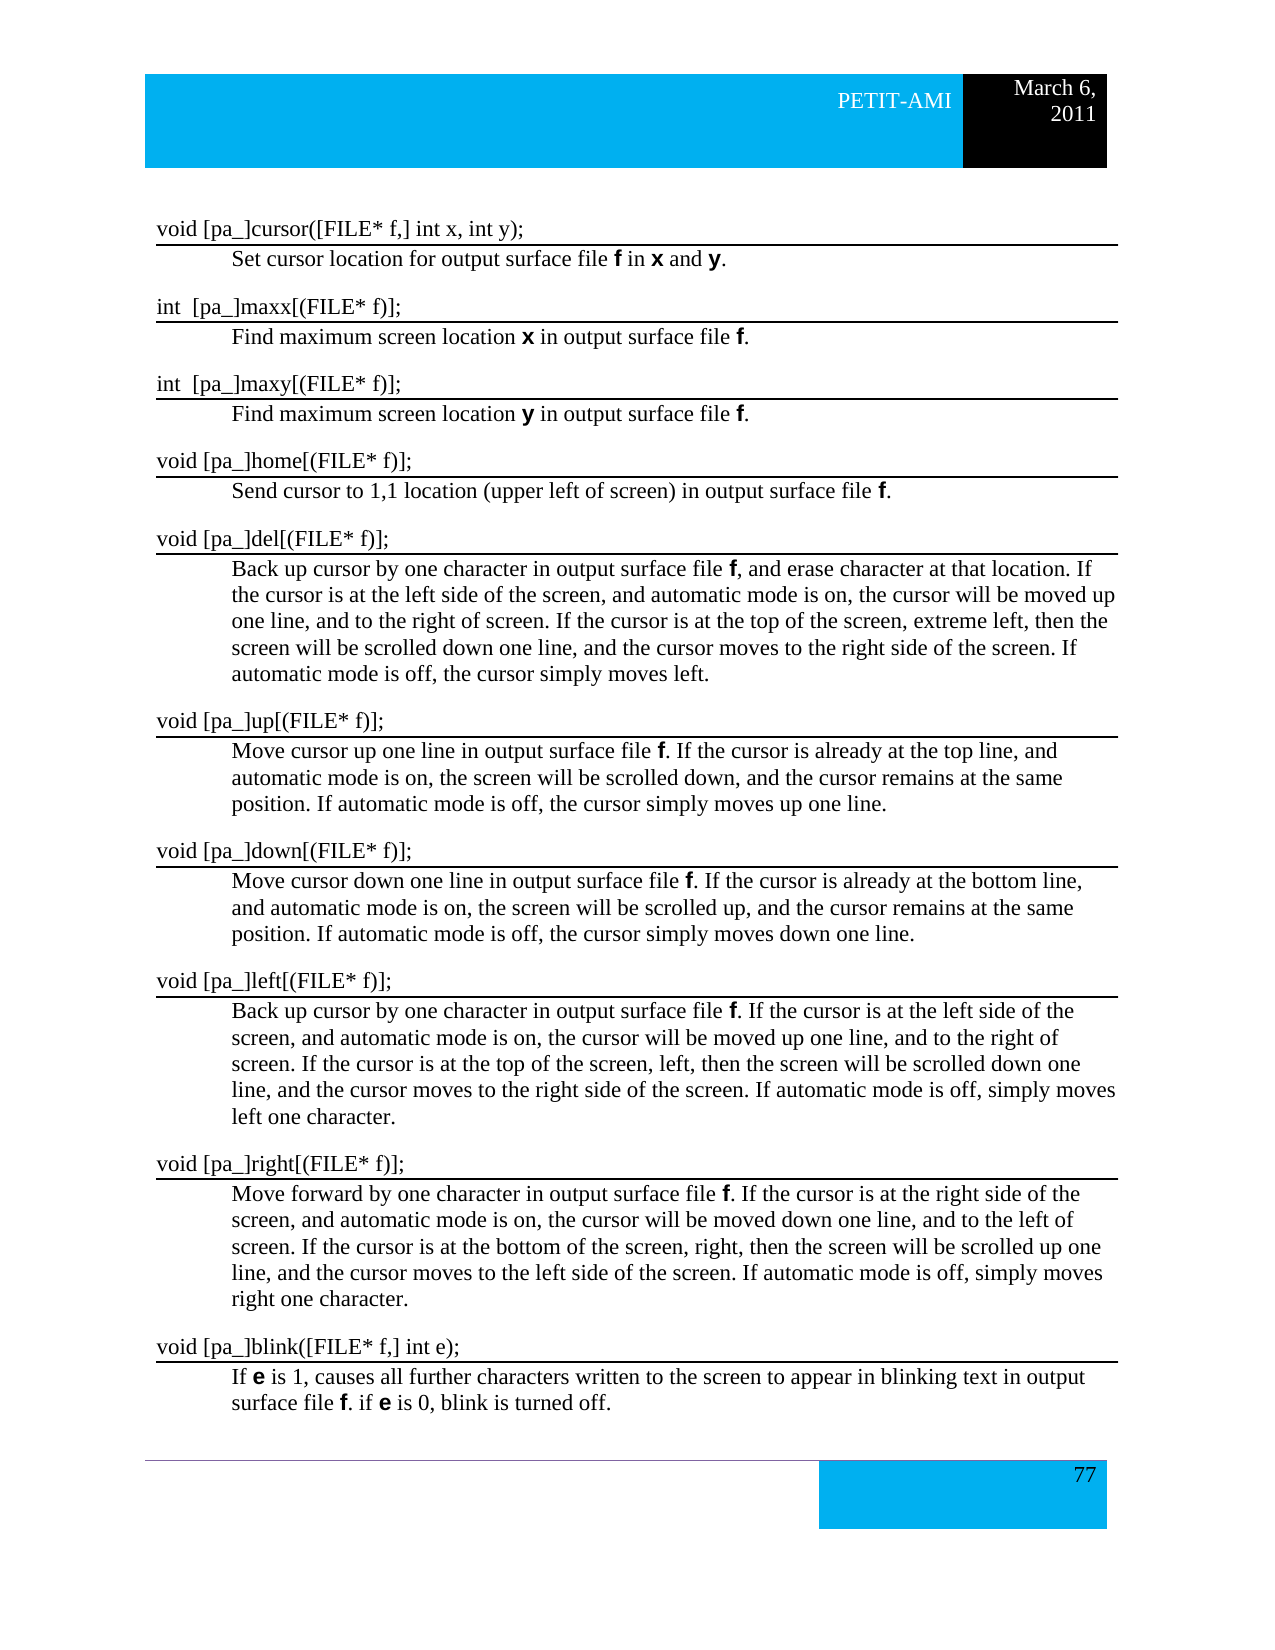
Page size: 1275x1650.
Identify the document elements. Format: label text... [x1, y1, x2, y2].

text Move cursor down one line in output surface file f. If the cursor is already at the bottom line, and automatic mode is on, the screen will be scrolled up, and the cursor remains at the same position. If automatic mode is off, the cursor simply moves down one line. [231, 868, 1118, 946]
text Move cursor up one line in output surface file f. If the cursor is already at the top line, and automatic mode is on, the screen will be scrolled down, and the cursor remains at the same position. If automatic mode is off, the cursor simply moves up one line. [231, 738, 1118, 816]
text Move forward by one character in output surface file f. If the cursor is at the right side of the screen, and automatic mode is on, the cursor will be moved down one line, and to the left of screen. If the cursor is at the bottom of the screen, right, then the screen will be scrolled up one line, and the cursor moves to the left side of the screen. If automatic mode is off, simply moves right one character. [231, 1180, 1118, 1312]
text void [pa_]home[(FILE* f)]; [156, 447, 1118, 476]
text Back up cursor by one character in output surface file f. If the cursor is at the left side of the screen, and automatic mode is on, the cursor will be moved up one line, and to the right of screen. If the cursor is at the top of the screen, left, then the screen will be scrolled down one line, and the cursor moves to the right side of the screen. If automatic mode is off, simply moves left one character. [231, 998, 1118, 1129]
text If e is 1, causes all further characters written to the screen to appear in blinking text in output surface file f. if e is 0, blink is turned off. [231, 1363, 1118, 1416]
text Set cursor location for output surface file f in x and y. [231, 246, 1118, 272]
text int [pa_]maxy[(FILE* f)]; [156, 370, 1118, 398]
text void [pa_]cursor([FILE* f,] int x, int y); [156, 215, 1118, 244]
text void [pa_]blink([FILE* f,] int e); [156, 1333, 1118, 1361]
text Back up cursor by one character in output surface file f, and erase character at that location. If the cursor is at the left side of the screen, and automatic mode is on, the cursor will be moved up one line, and to the right of screen. If the cursor is at the top of the screen, extreme left, then the screen will be scrolled down one line, and the cursor moves to the right side of the screen. If automatic mode is off, the cursor simply moves left. [231, 555, 1118, 686]
text void [pa_]up[(FILE* f)]; [156, 707, 1118, 736]
text Send cursor to 1,1 location (upper left of screen) in output surface file f. [231, 478, 1118, 504]
text int [pa_]maxx[(FILE* f)]; [156, 293, 1118, 321]
text void [pa_]left[(FILE* f)]; [156, 967, 1118, 996]
text Find maximum screen location y in output surface file f. [231, 400, 1118, 426]
text void [pa_]right[(FILE* f)]; [156, 1150, 1118, 1178]
text Find maximum screen location x in output surface file f. [231, 323, 1118, 349]
text void [pa_]del[(FILE* f)]; [156, 524, 1118, 553]
text void [pa_]down[(FILE* f)]; [156, 837, 1118, 866]
